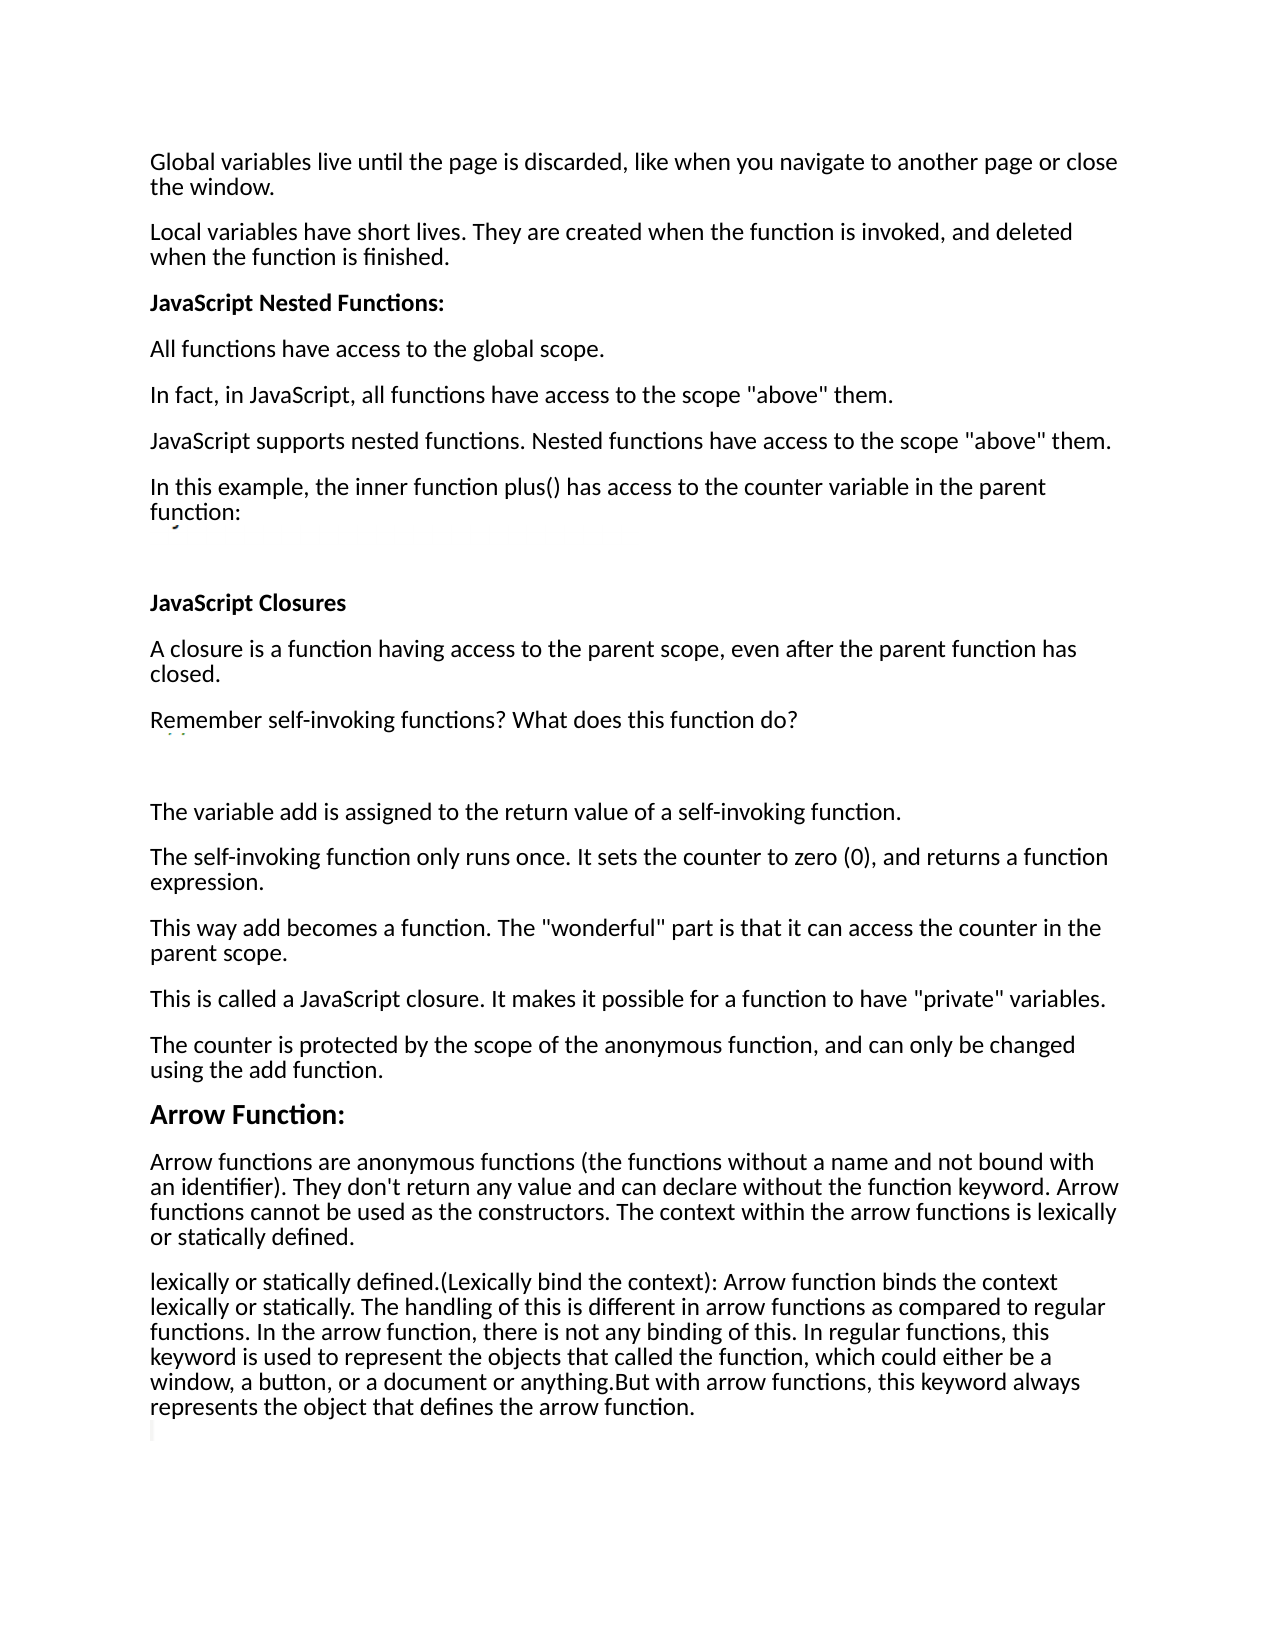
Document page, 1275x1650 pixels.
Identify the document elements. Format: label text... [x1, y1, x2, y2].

text The counter is protected by the scope of the anonymous function, and can only be changed using the add function. [150, 1033, 1125, 1083]
text Local variables have short lives. They are created when the function is invoked, and deleted when the function is finished. [150, 221, 1125, 271]
text JavaScript Nested Functions: [150, 292, 1125, 317]
text In this example, the inner function plus() has access to the counter variable in the parent function: [150, 475, 1125, 525]
text Global variables live until the page is discarded, like when you navigate to another page or close the window. [150, 150, 1125, 200]
text The variable add is assigned to the return value of a self-invoking function. [150, 800, 1125, 825]
text A closure is a function having access to the parent scope, even after the parent function has closed. [150, 637, 1125, 687]
text This way add becomes a function. The "wonderful" part is that it can access the counter in the parent scope. [150, 917, 1125, 967]
text This is called a JavaScript closure. It makes it possible for a function to have "private" variables. [150, 987, 1125, 1012]
text JavaScript Closures [150, 592, 1125, 617]
text Arrow functions are anonymous functions (the functions without a name and not bound with an identifier). They don't return any value and can declare without the function keyword. Arrow functions cannot be used as the constructors. The context within the arrow functions is lexically or statically defined. [150, 1150, 1125, 1250]
text Remember self-invoking functions? What does this function do? [150, 708, 1125, 733]
text All functions have access to the global scope. [150, 337, 1125, 362]
text In fact, in JavaScript, all functions have access to the scope "above" them. [150, 383, 1125, 408]
text The self-invoking function only runs once. It sets the counter to zero (0), and returns a function expression. [150, 846, 1125, 896]
text JavaScript supports nested functions. Nested functions have access to the scope "above" them. [150, 429, 1125, 454]
text lexically or statically defined.(Lexically bind the context): Arrow function binds the context lexically or statically. The handling of this is different in arrow functions as compared to regular functions. In the arrow function, there is not any binding of this. In regular functions, this keyword is used to represent the objects that called the function, which could either be a window, a button, or a document or anything.But with arrow functions, this keyword always represents the object that defines the arrow function. [150, 1271, 1125, 1421]
text Arrow Function: [150, 1104, 1125, 1129]
